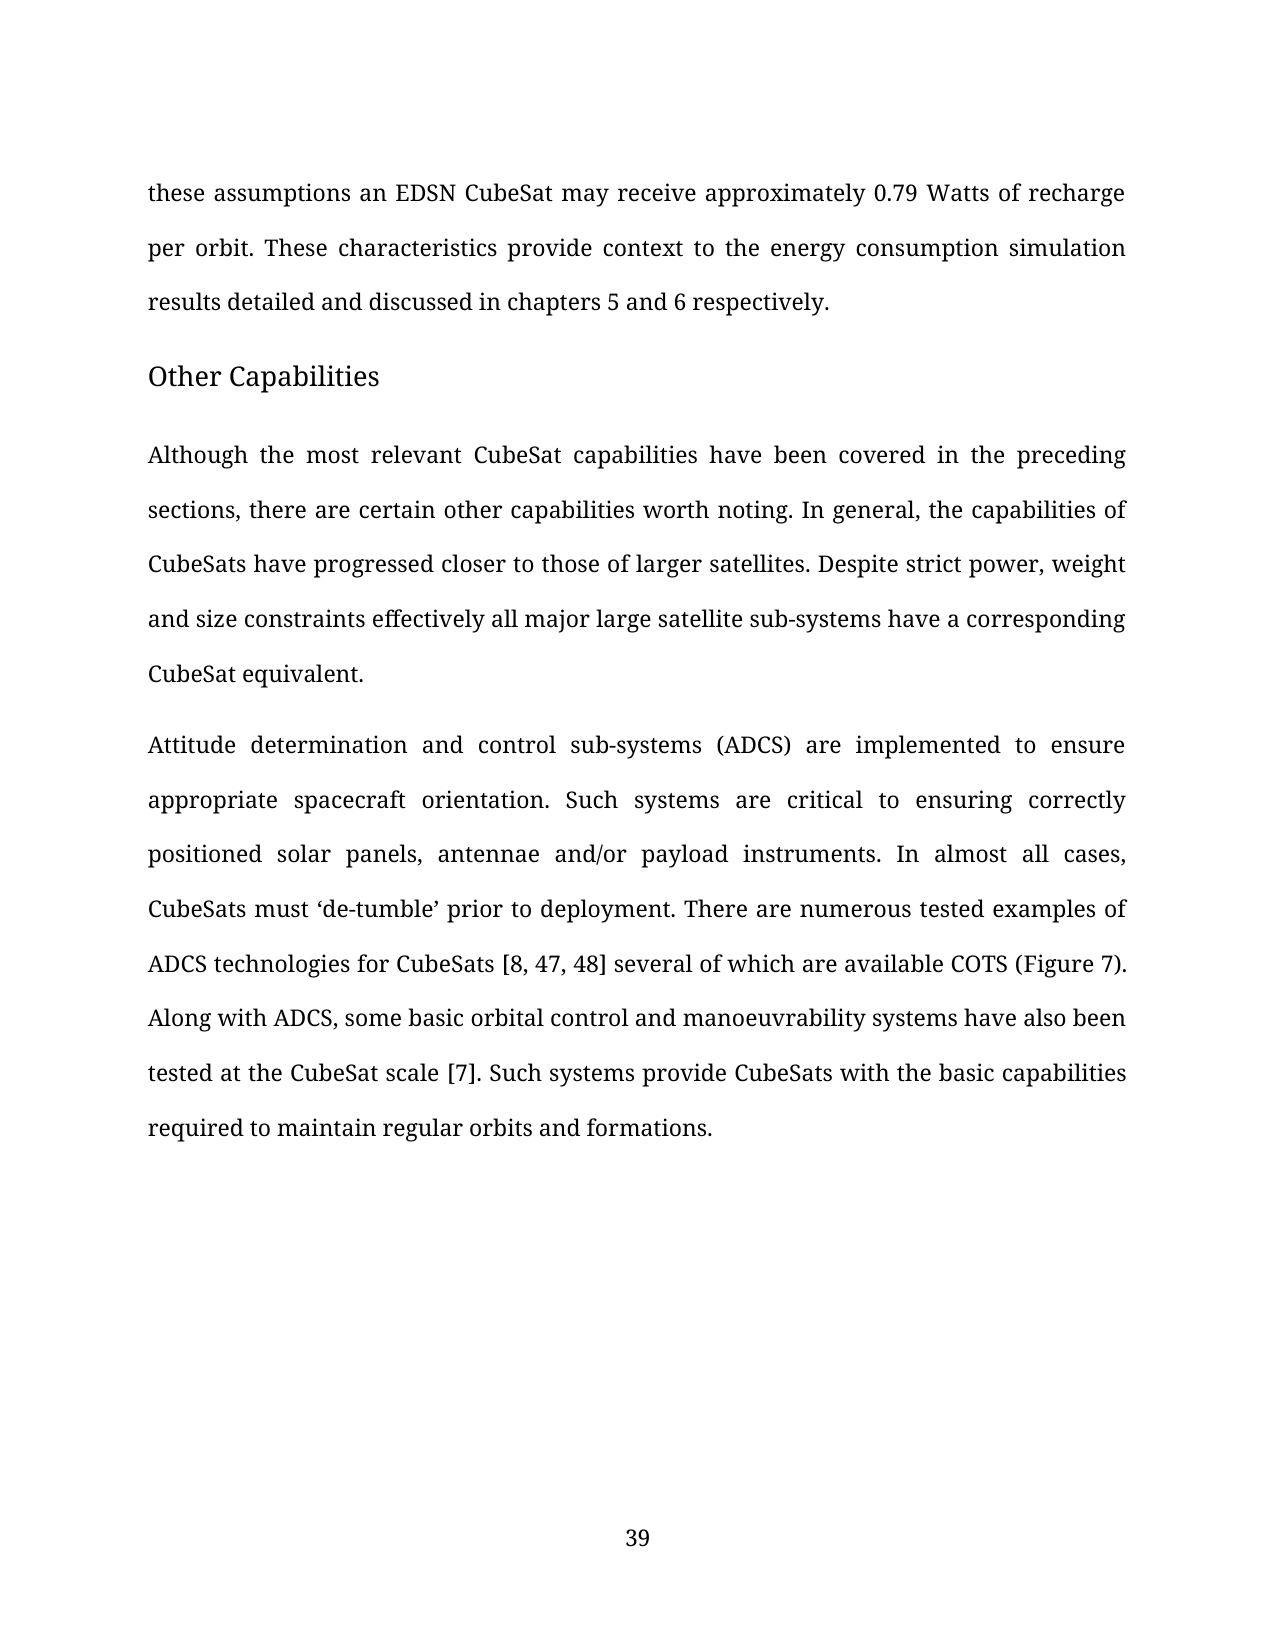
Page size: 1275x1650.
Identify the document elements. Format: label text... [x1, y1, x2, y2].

text Although the most relevant CubeSat capabilities have been covered in the preceding sections, there are certain other capabilities worth noting. In general, the capabilities of CubeSats have progressed closer to those of larger satellites. Despite strict power, weight and size constraints effectively all major large satellite sub-systems have a corresponding CubeSat equivalent. [148, 439, 1127, 689]
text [148, 177, 1127, 318]
subtitle Other Capabilities [148, 358, 1127, 394]
text Attitude determination and control sub-systems (ADCS) are implemented to ensure appropriate spacecraft orientation. Such systems are critical to ensuring correctly positioned solar panels, antennae and/or payload instruments. In almost all cases, CubeSats must ‘de-tumble’ prior to deployment. There are numerous tested examples of ADCS technologies for CubeSats [8, 47, 48] several of which are available COTS (Figure 7). Along with ADCS, some basic orbital control and manoeuvrability systems have also been tested at the CubeSat scale [7]. Such systems provide CubeSats with the basic capabilities required to maintain regular orbits and formations. [148, 729, 1127, 1143]
